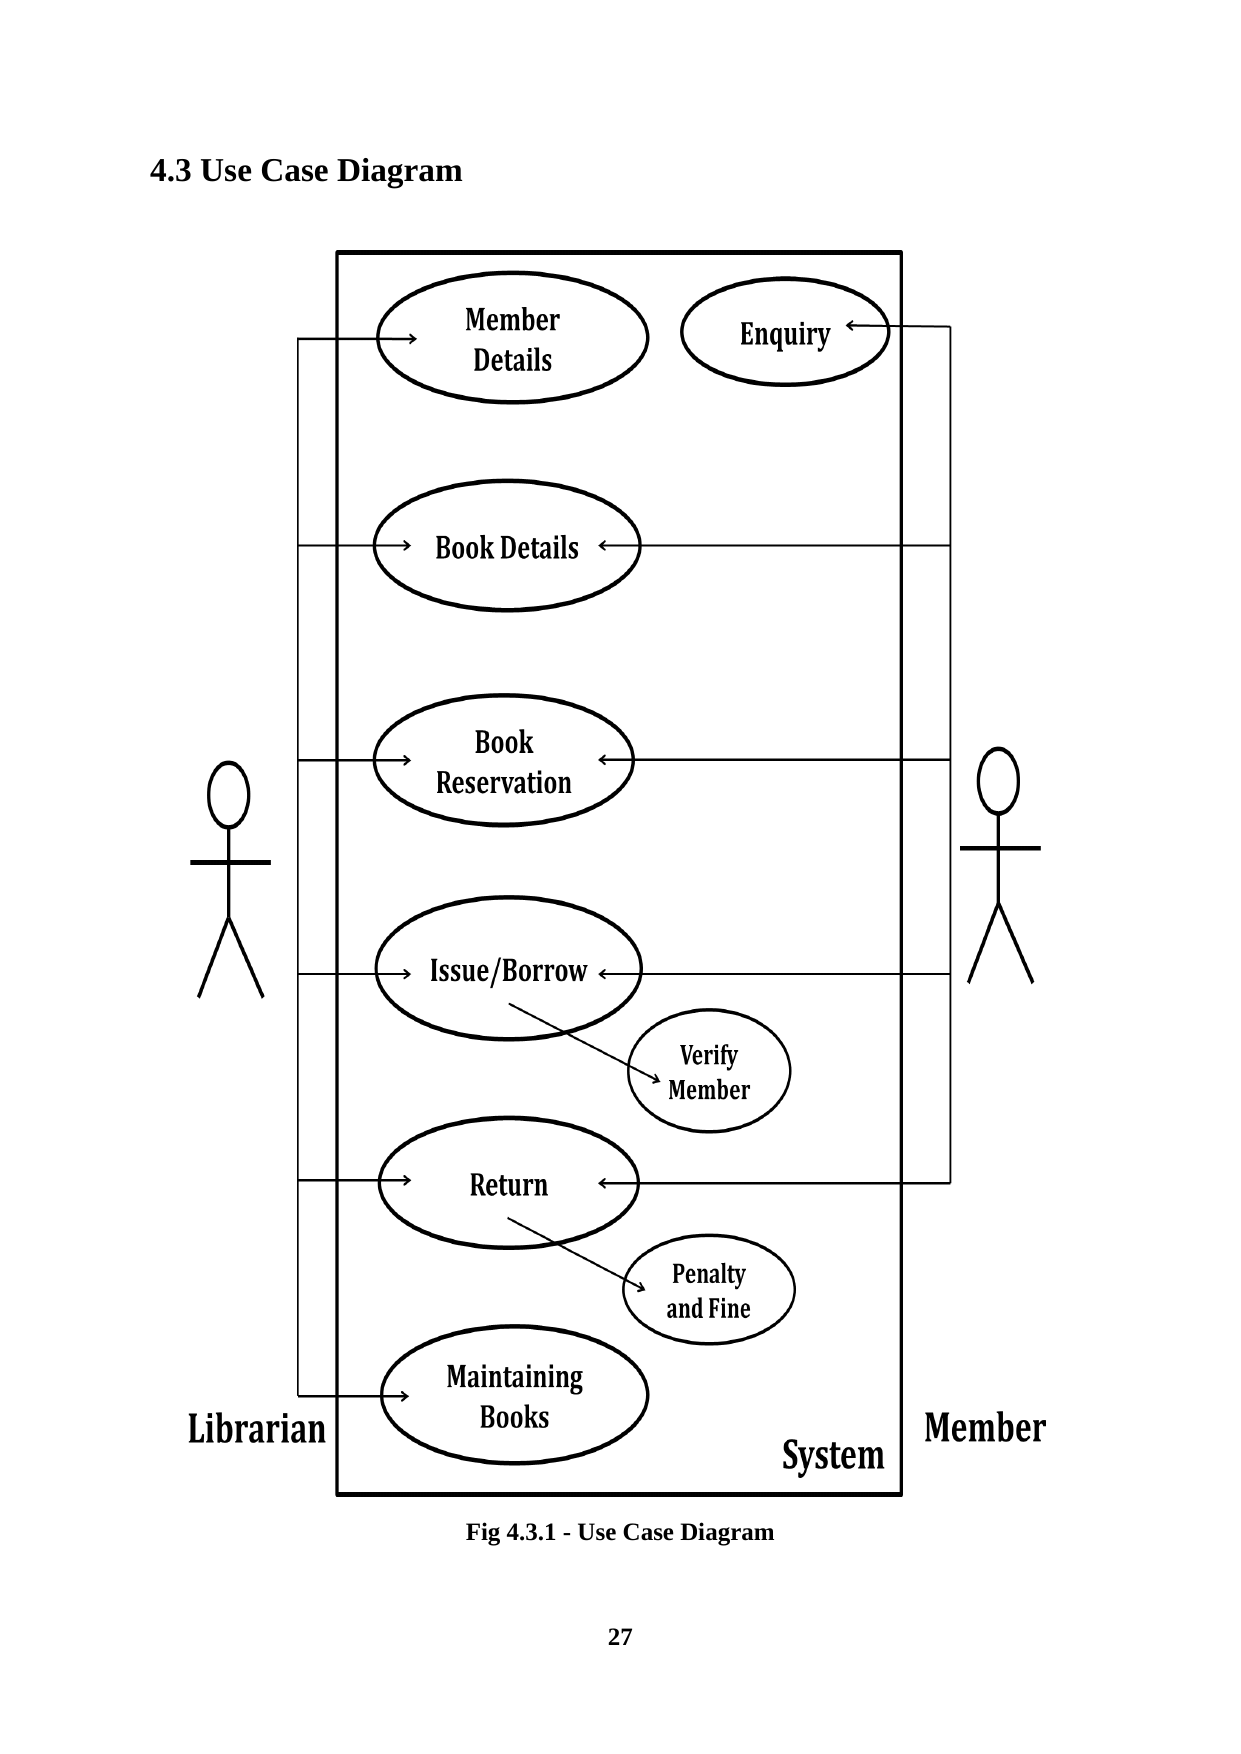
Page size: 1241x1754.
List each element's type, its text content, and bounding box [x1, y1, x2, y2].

text Fig 4.3.1 - Use Case Diagram [150, 1517, 1090, 1546]
text 4.3 Use Case Diagram [150, 150, 1090, 188]
picture [168, 250, 1073, 1504]
